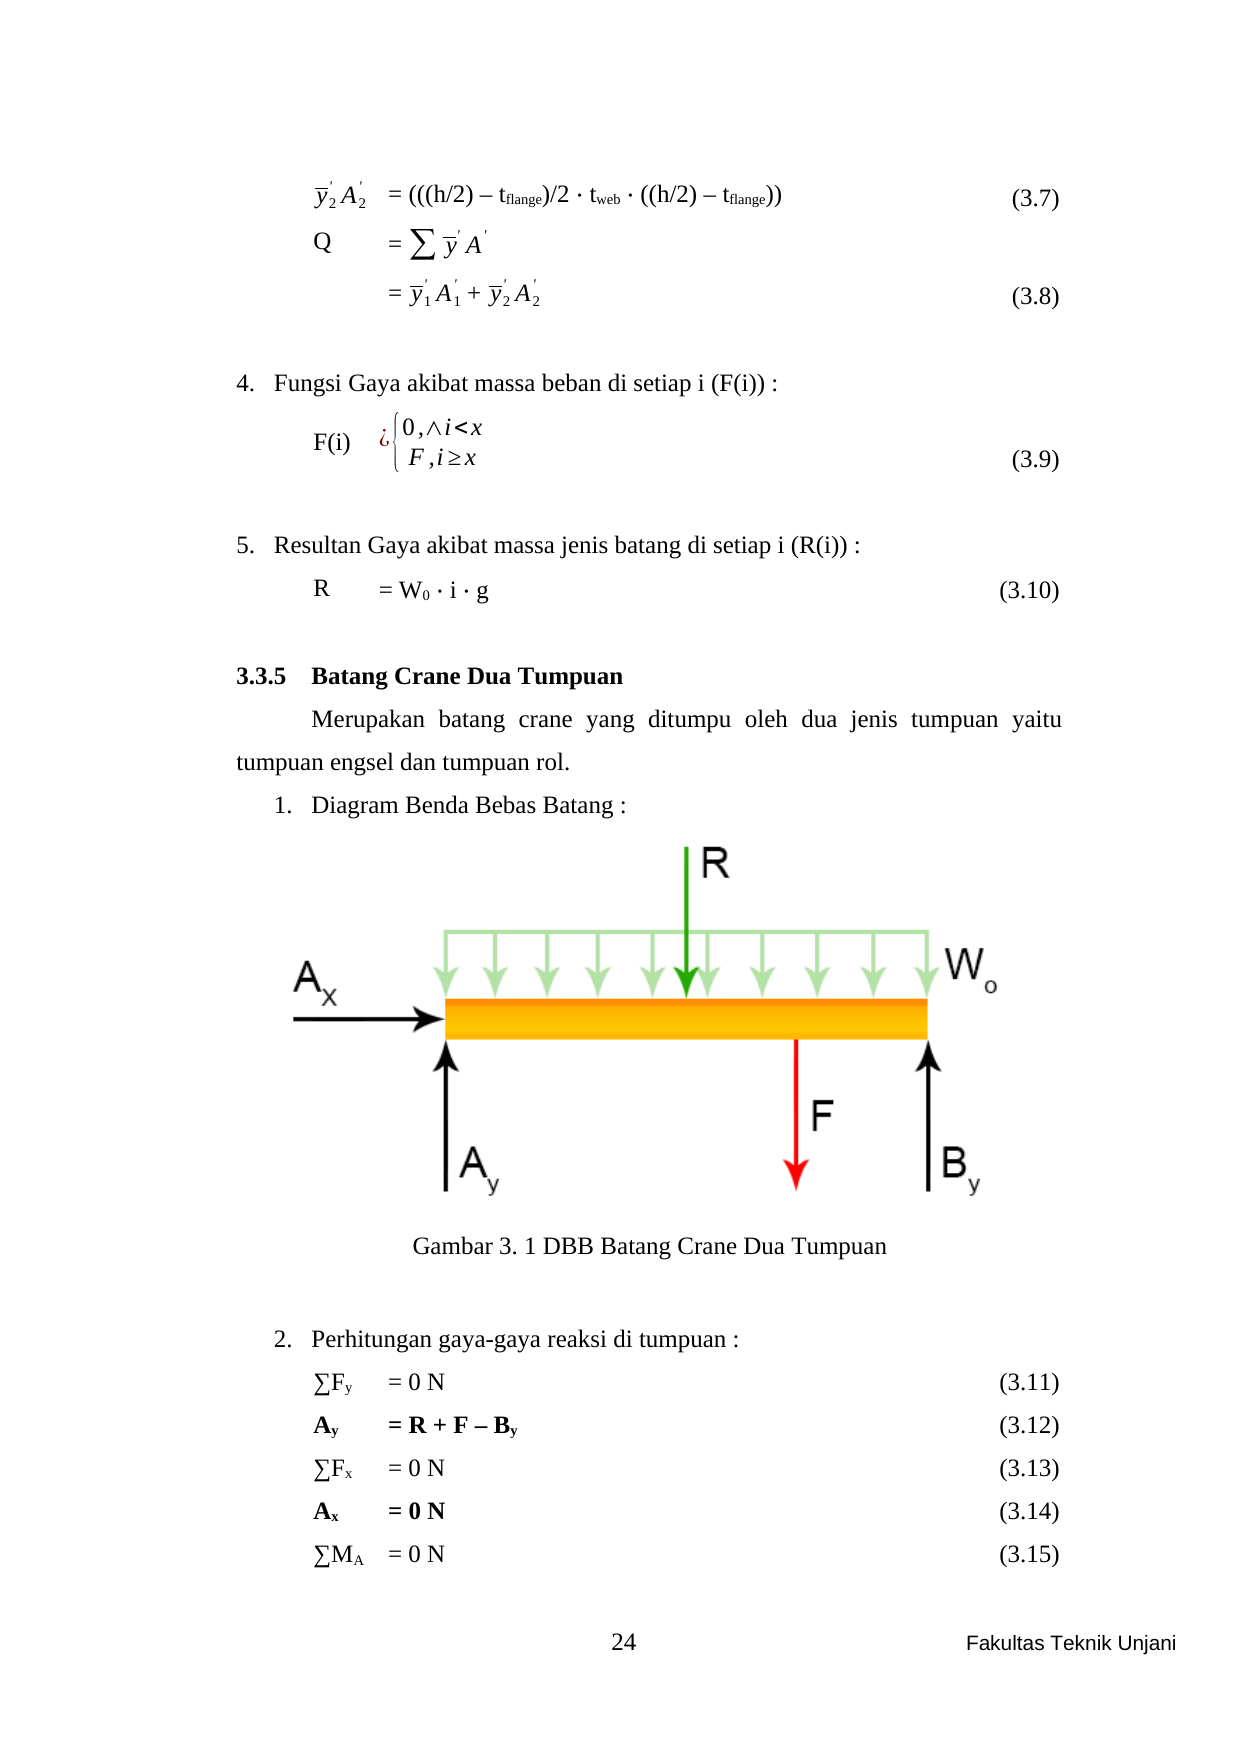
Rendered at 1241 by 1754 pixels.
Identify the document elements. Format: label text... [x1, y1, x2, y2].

table_header R [302, 574, 367, 618]
list Perhitungan gaya-gaya reaksi di tumpuan : [274, 1324, 1063, 1353]
table_cell (3.15) [969, 1539, 1071, 1568]
picture [278, 833, 1022, 1217]
table_cell = 0 N [377, 1496, 969, 1539]
table_header ∑Fy [302, 1367, 377, 1410]
table_cell = R + F – By [377, 1410, 969, 1453]
table_cell Q [302, 226, 377, 324]
table_cell ∑Fx [302, 1453, 377, 1496]
table_header = 0 N [377, 1367, 969, 1410]
table_cell = (((h/2) – tflange)/2 ⋅ tweb ⋅ ((h/2) – tflange)) [377, 177, 958, 226]
subtitle 3.3.5 Batang Crane Dua Tumpuan [236, 661, 1063, 690]
table_cell (3.13) [969, 1453, 1071, 1496]
table_cell Ay [302, 1410, 377, 1453]
table_header = W0 ⋅ i ⋅ g [367, 574, 969, 618]
table_cell = 0 N [377, 1539, 969, 1568]
table_cell [302, 177, 377, 226]
list Diagram Benda Bebas Batang : [274, 790, 1063, 819]
table_header (3.10) [969, 574, 1071, 618]
table_header F(i) [302, 411, 367, 487]
table_cell ∑MA [302, 1539, 377, 1568]
text Gambar 3. 1 DBB Batang Crane Dua Tumpuan [236, 1231, 1063, 1260]
table_cell (3.7) [958, 177, 1071, 226]
table_cell (3.14) [969, 1496, 1071, 1539]
table_header (3.11) [969, 1367, 1071, 1410]
table_cell = 0 N [377, 1453, 969, 1496]
table_cell (3.8) [958, 226, 1071, 324]
table_cell (3.12) [969, 1410, 1071, 1453]
table_cell Ax [302, 1496, 377, 1539]
table_header [368, 411, 977, 487]
table_cell = = + [377, 226, 958, 324]
list Resultan Gaya akibat massa jenis batang di setiap i (R(i)) : [236, 530, 1063, 559]
table_header (3.9) [977, 411, 1071, 487]
text Merupakan batang crane yang ditumpu oleh dua jenis tumpuan yaitu tumpuan engsel dan tumpuan rol. [236, 704, 1063, 776]
list Fungsi Gaya akibat massa beban di setiap i (F(i)) : [236, 368, 1063, 396]
